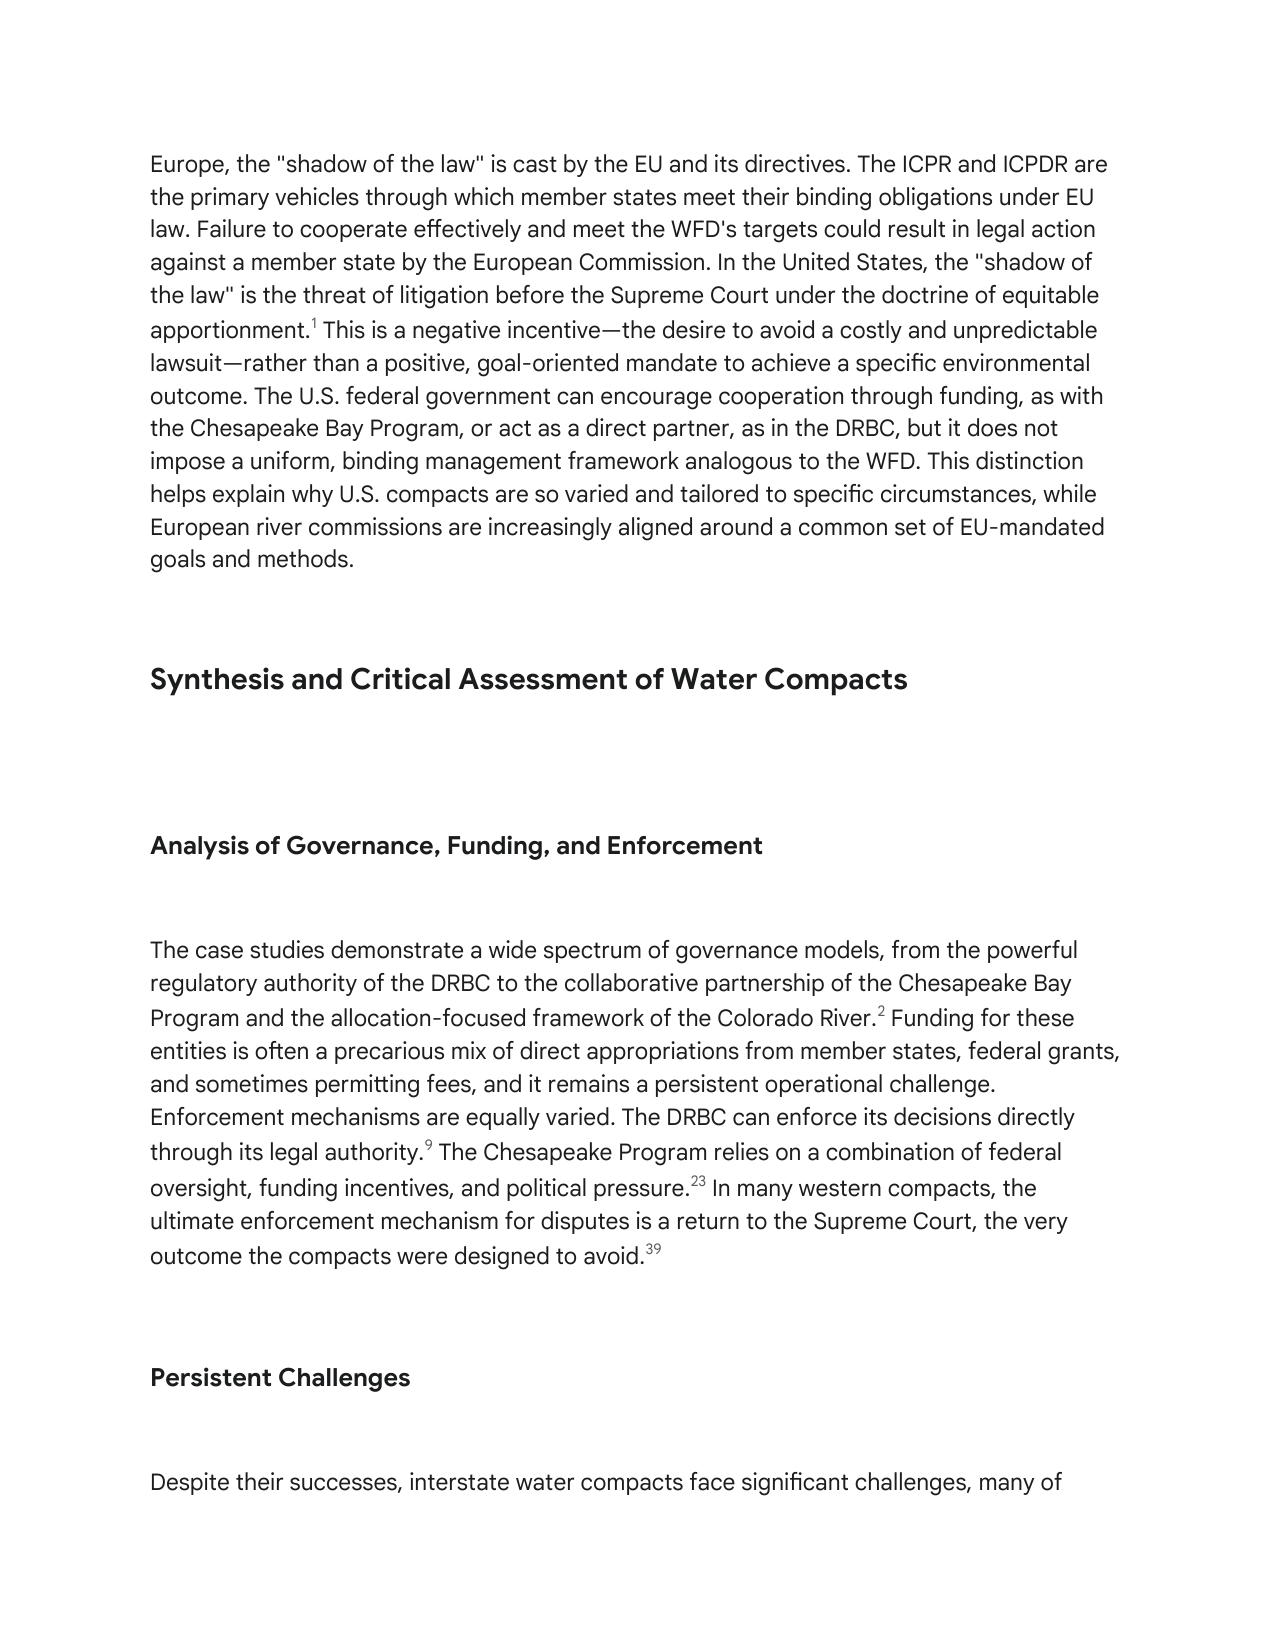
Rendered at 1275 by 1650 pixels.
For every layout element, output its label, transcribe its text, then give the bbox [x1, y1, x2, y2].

text The case studies demonstrate a wide spectrum of governance models, from the powerful regulatory authority of the DRBC to the collaborative partnership of the Chesapeake Bay Program and the allocation-focused framework of the Colorado River.2 Funding for these entities is often a precarious mix of direct appropriations from member states, federal grants, and sometimes permitting fees, and it remains a persistent operational challenge. Enforcement mechanisms are equally varied. The DRBC can enforce its decisions directly through its legal authority.9 The Chesapeake Program relies on a combination of federal oversight, funding incentives, and political pressure.23 In many western compacts, the ultimate enforcement mechanism for disputes is a return to the Supreme Court, the very outcome the compacts were designed to avoid.39 [150, 936, 1125, 1272]
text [150, 1468, 1125, 1496]
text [150, 150, 1125, 574]
subtitle Persistent Challenges [150, 1362, 1125, 1393]
subtitle Analysis of Governance, Funding, and Enforcement [150, 831, 1125, 862]
subtitle Synthesis and Critical Assessment of Water Compacts [150, 661, 1125, 697]
